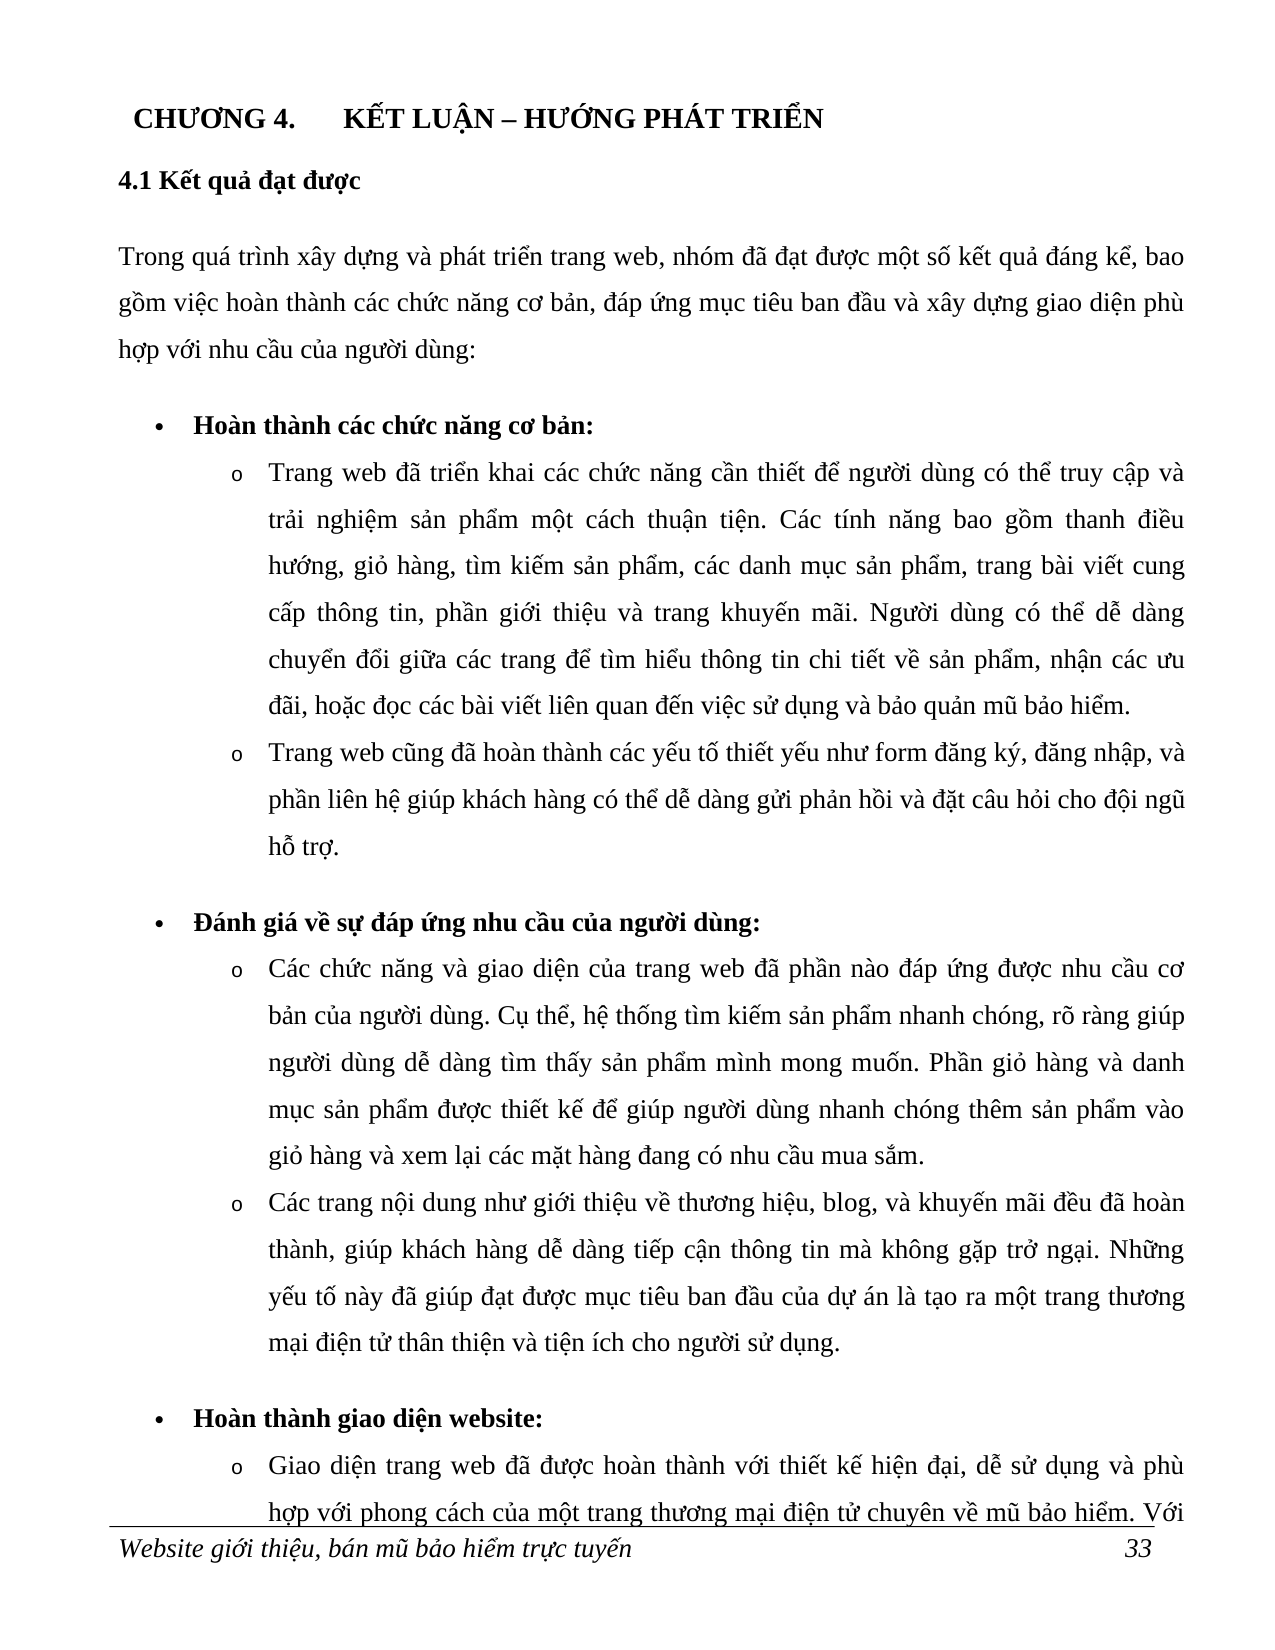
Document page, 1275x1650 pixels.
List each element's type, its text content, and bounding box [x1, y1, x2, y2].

list Trang web đã triển khai các chức năng cần thiết để người dùng có thể truy cập và trải nghiệm sản phẩm một cách thuận tiện. Các tính năng bao gồm thanh điều hướng, giỏ hàng, tìm kiếm sản phẩm, các danh mục sản phẩm, trang bài viết cung cấp thông tin, phần giới thiệu và trang khuyến mãi. Người dùng có thể dễ dàng chuyển đổi giữa các trang để tìm hiểu thông tin chi tiết về sản phẩm, nhận các ưu đãi, hoặc đọc các bài viết liên quan đến việc sử dụng và bảo quản mũ bảo hiểm. [231, 485, 1186, 750]
list Hoàn thành các chức năng cơ bản: [156, 409, 1186, 440]
subtitle 4.1 Kết quả đạt được [118, 164, 1186, 195]
list Hoàn thành giao diện website: [156, 1461, 1186, 1492]
subtitle KẾT LUẬN – HƯỚNG PHÁT TRIỂN [133, 101, 1186, 135]
text Trong quá trình xây dựng và phát triển trang web, nhóm đã đạt được một số kết quả đáng kể, bao gồm việc hoàn thành các chức năng cơ bản, đáp ứng mục tiêu ban đầu và xây dựng giao diện phù hợp với nhu cầu của người dùng: [118, 240, 1186, 364]
list Trang web cũng đã hoàn thành các yếu tố thiết yếu như form đăng ký, đăng nhập, và phần liên hệ giúp khách hàng có thể dễ dàng gửi phản hồi và đặt câu hỏi cho đội ngũ hỗ trợ. [231, 765, 1186, 890]
list Đánh giá về sự đáp ứng nhu cầu của người dùng: [156, 935, 1186, 966]
list Các trang nội dung như giới thiệu về thương hiệu, blog, và khuyến mãi đều đã hoàn thành, giúp khách hàng dễ dàng tiếp cận thông tin mà không gặp trở ngại. Những yếu tố này đã giúp đạt được mục tiêu ban đầu của dự án là tạo ra một trang thương mại điện tử thân thiện và tiện ích cho người sử dụng. [231, 1244, 1186, 1416]
list Các chức năng và giao diện của trang web đã phần nào đáp ứng được nhu cầu cơ bản của người dùng. Cụ thể, hệ thống tìm kiếm sản phẩm nhanh chóng, rõ ràng giúp người dùng dễ dàng tìm thấy sản phẩm mình mong muốn. Phần giỏ hàng và danh mục sản phẩm được thiết kế để giúp người dùng nhanh chóng thêm sản phẩm vào giỏ hàng và xem lại các mặt hàng đang có nhu cầu mua sắm. [231, 1011, 1186, 1229]
